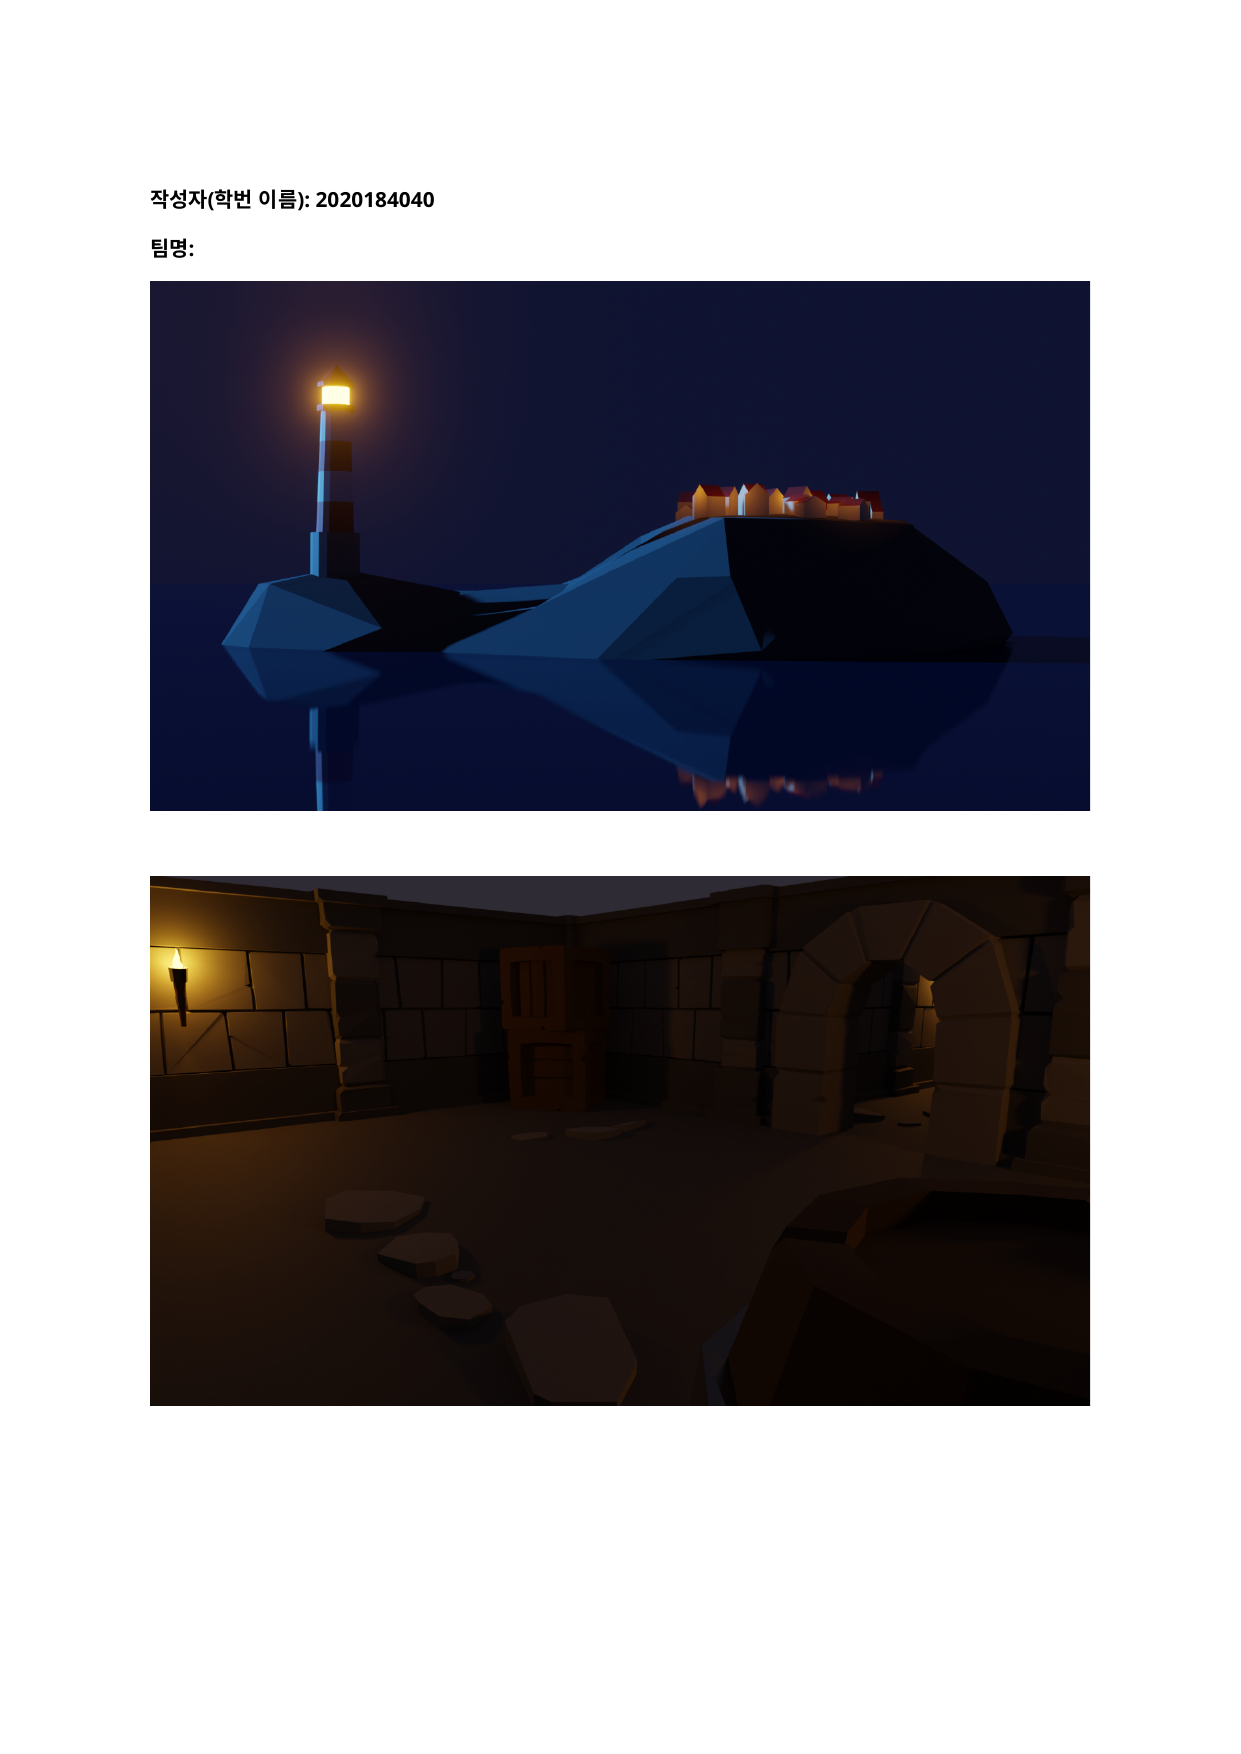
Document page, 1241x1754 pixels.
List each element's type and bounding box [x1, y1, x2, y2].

picture [150, 281, 1091, 811]
picture [150, 876, 1091, 1406]
